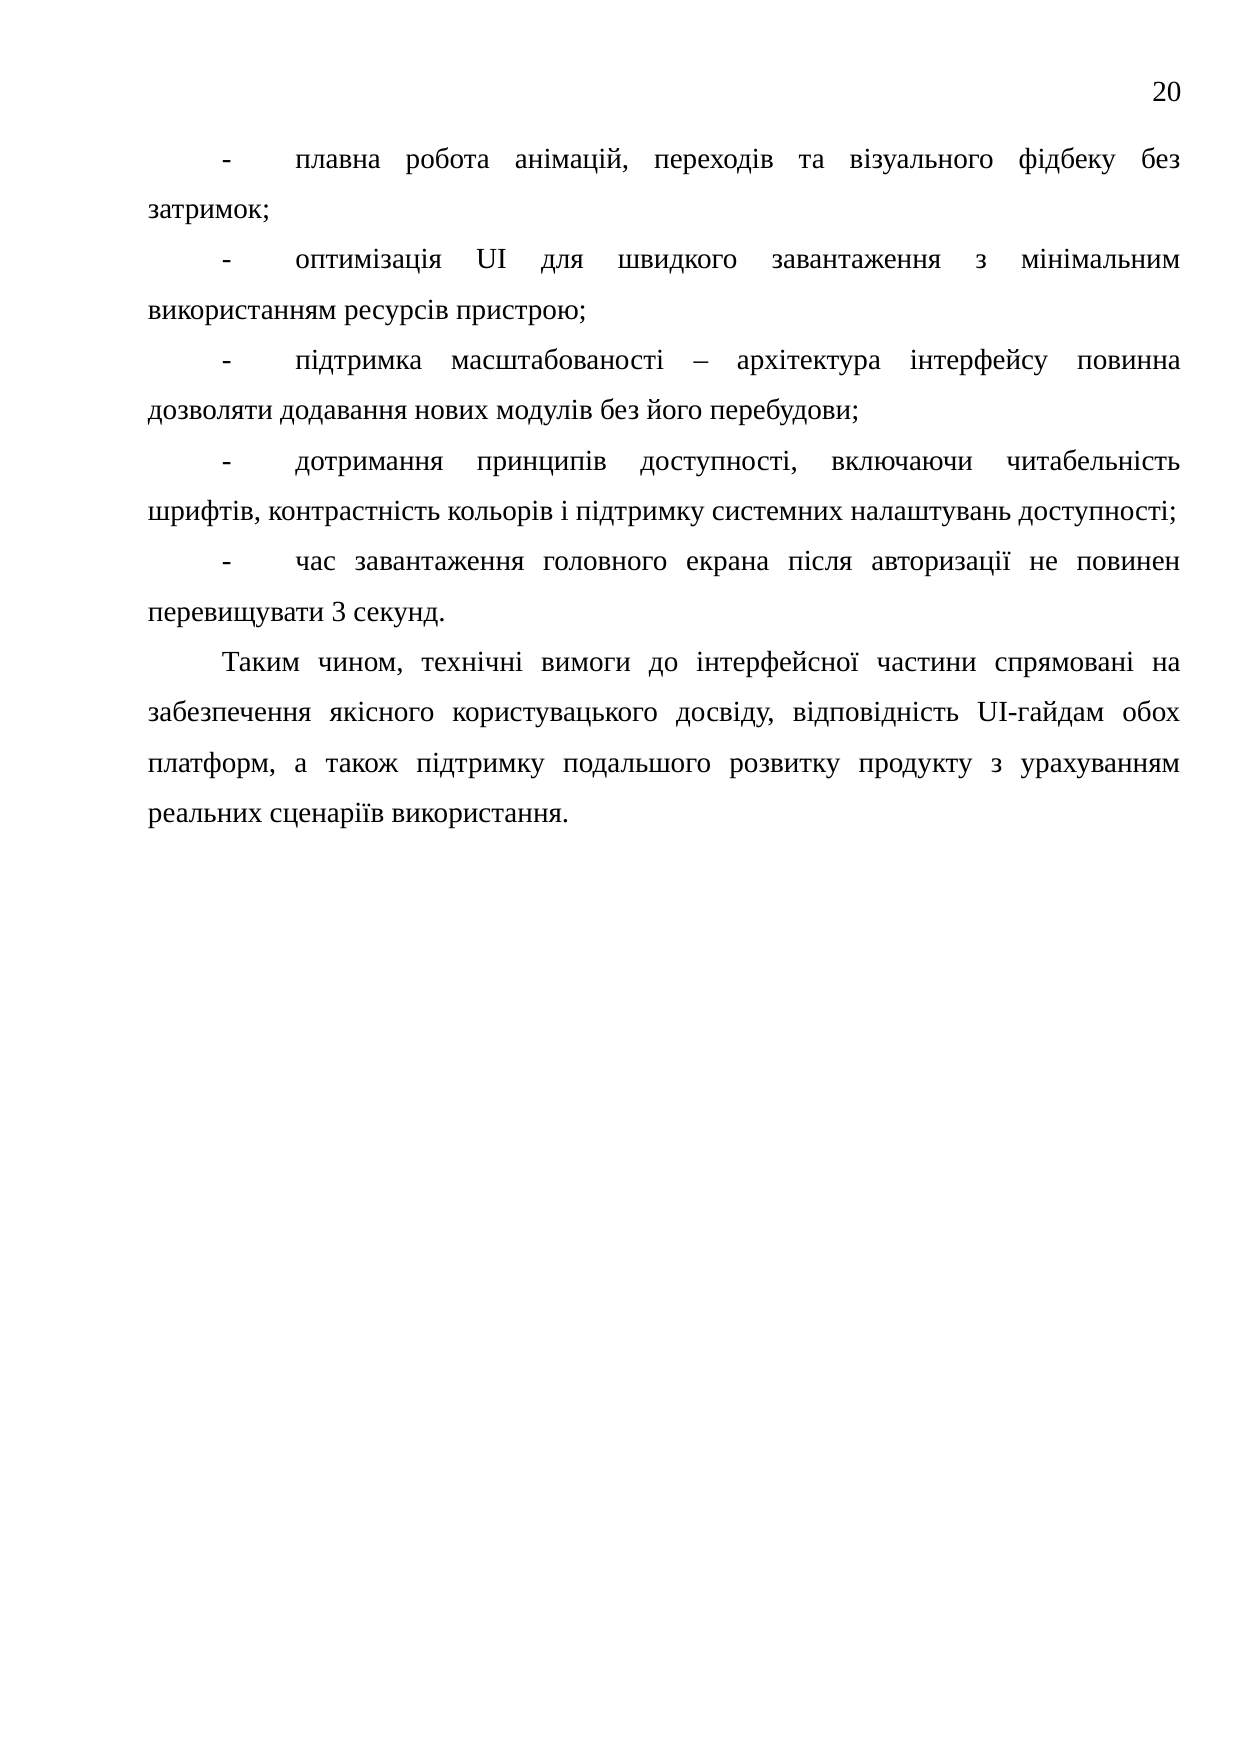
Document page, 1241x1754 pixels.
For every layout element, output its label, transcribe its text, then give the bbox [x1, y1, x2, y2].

text Таким чином, технічні вимоги до інтерфейсної частини спрямовані на забезпечення якісного користувацького досвіду, відповідність UI-гайдам обох платформ, а також підтримку подальшого розвитку продукту з урахуванням реальних сценаріїв використання. [148, 644, 1181, 828]
list підтримка масштабованості – архітектура інтерфейсу повинна дозволяти додавання нових модулів без його перебудови; [148, 342, 1181, 426]
list плавна робота анімацій, переходів та візуального фідбеку без затримок; [148, 141, 1181, 225]
list дотримання принципів доступності, включаючи читабельність шрифтів, контрастність кольорів і підтримку системних налаштувань доступності; [148, 443, 1181, 527]
list оптимізація UI для швидкого завантаження з мінімальним використанням ресурсів пристрою; [148, 242, 1181, 325]
list час завантаження головного екрана після авторизації не повинен перевищувати 3 секунд. [148, 543, 1181, 627]
